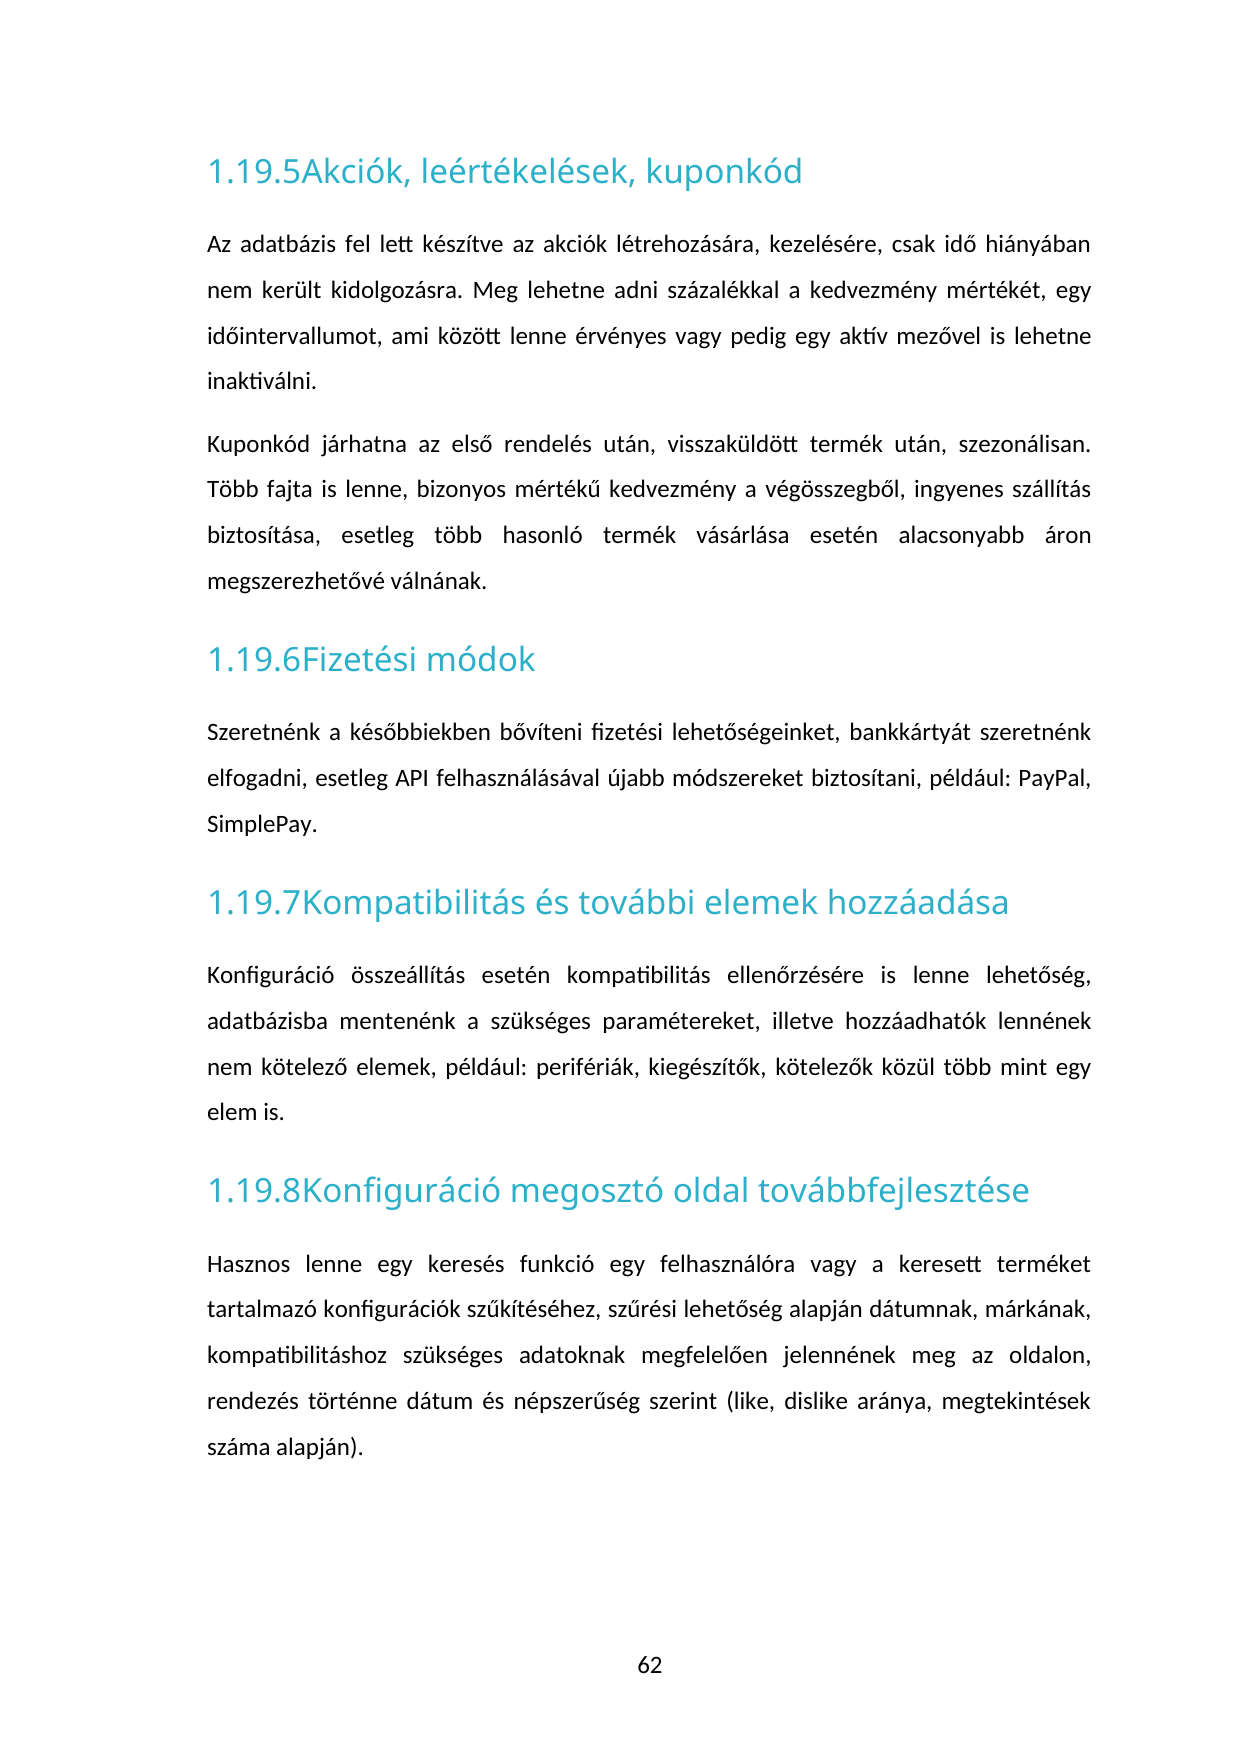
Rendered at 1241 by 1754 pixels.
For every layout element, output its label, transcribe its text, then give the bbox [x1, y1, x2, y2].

subtitle Fizetési módok [207, 636, 1092, 681]
text Az adatbázis fel lett készítve az akciók létrehozására, kezelésére, csak idő hiányában nem került kidolgozásra. Meg lehetne adni százalékkal a kedvezmény mértékét, egy időintervallumot, ami között lenne érvényes vagy pedig egy aktív mezővel is lehetne inaktiválni. [207, 228, 1092, 396]
text Konfiguráció összeállítás esetén kompatibilitás ellenőrzésére is lenne lehetőség, adatbázisba mentenénk a szükséges paramétereket, illetve hozzáadhatók lennének nem kötelező elemek, például: perifériák, kiegészítők, kötelezők közül több mint egy elem is. [207, 959, 1092, 1127]
subtitle Akciók, leértékelések, kuponkód [207, 148, 1092, 193]
subtitle Konfiguráció megosztó oldal továbbfejlesztése [207, 1167, 1092, 1213]
subtitle Kompatibilitás és további elemek hozzáadása [207, 879, 1092, 924]
text Hasznos lenne egy keresés funkció egy felhasználóra vagy a keresett terméket tartalmazó konfigurációk szűkítéséhez, szűrési lehetőség alapján dátumnak, márkának, kompatibilitáshoz szükséges adatoknak megfelelően jelennének meg az oldalon, rendezés történne dátum és népszerűség szerint (like, dislike aránya, megtekintések száma alapján). [207, 1248, 1092, 1461]
text Szeretnénk a későbbiekben bővíteni fizetési lehetőségeinket, bankkártyát szeretnénk elfogadni, esetleg API felhasználásával újabb módszereket biztosítani, például: PayPal, SimplePay. [207, 716, 1092, 838]
text Kuponkód járhatna az első rendelés után, visszaküldött termék után, szezonálisan. Több fajta is lenne, bizonyos mértékű kedvezmény a végösszegből, ingyenes szállítás biztosítása, esetleg több hasonló termék vásárlása esetén alacsonyabb áron megszerezhetővé válnának. [207, 428, 1092, 596]
